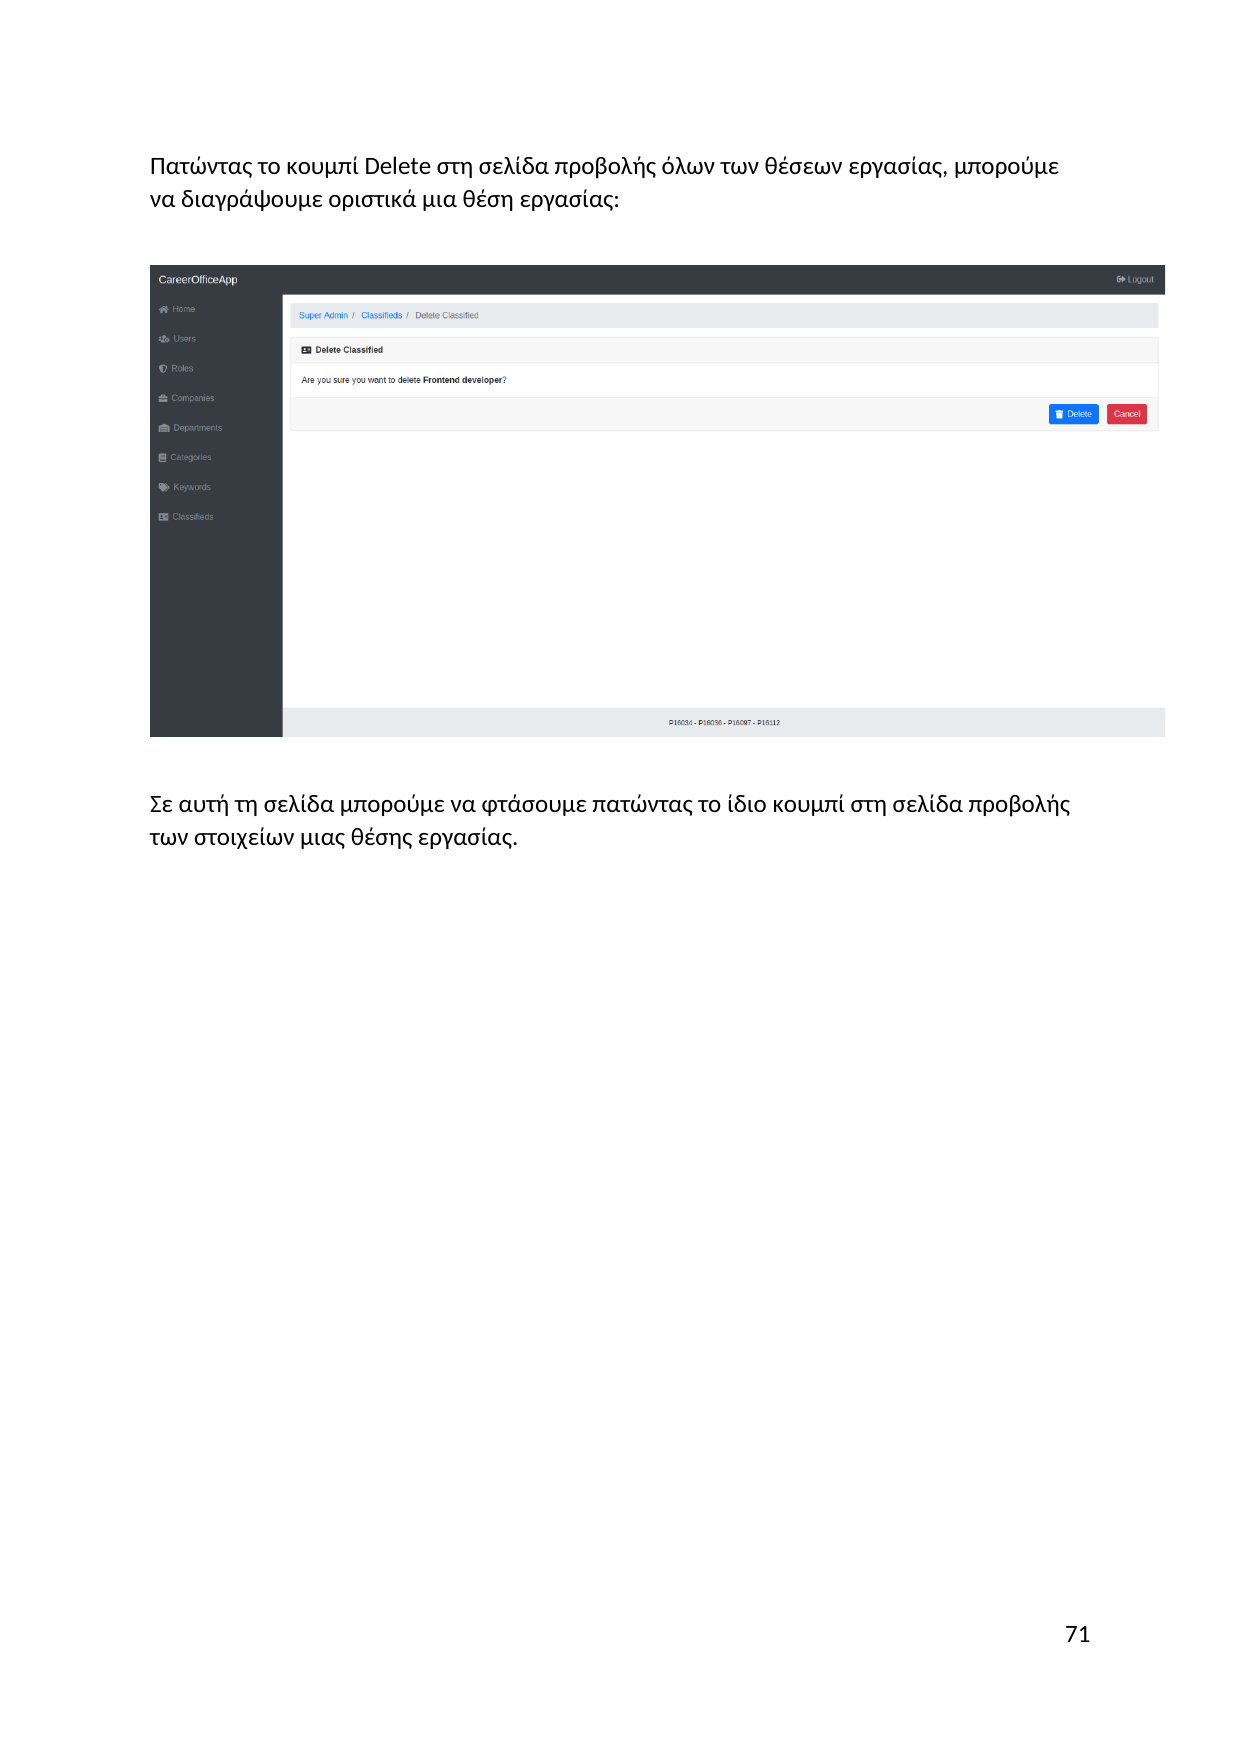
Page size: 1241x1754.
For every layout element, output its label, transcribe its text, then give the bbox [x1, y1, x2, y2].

text Σε αυτή τη σελίδα μπορούμε να φτάσουμε πατώντας το ίδιο κουμπί στη σελίδα προβολής των στοιχείων μιας θέσης εργασίας. [150, 788, 1090, 852]
text Πατώντας το κουμπί Delete στη σελίδα προβολής όλων των θέσεων εργασίας, μπορούμε να διαγράψουμε οριστικά μια θέση εργασίας: [150, 150, 1090, 213]
picture [150, 265, 1166, 737]
